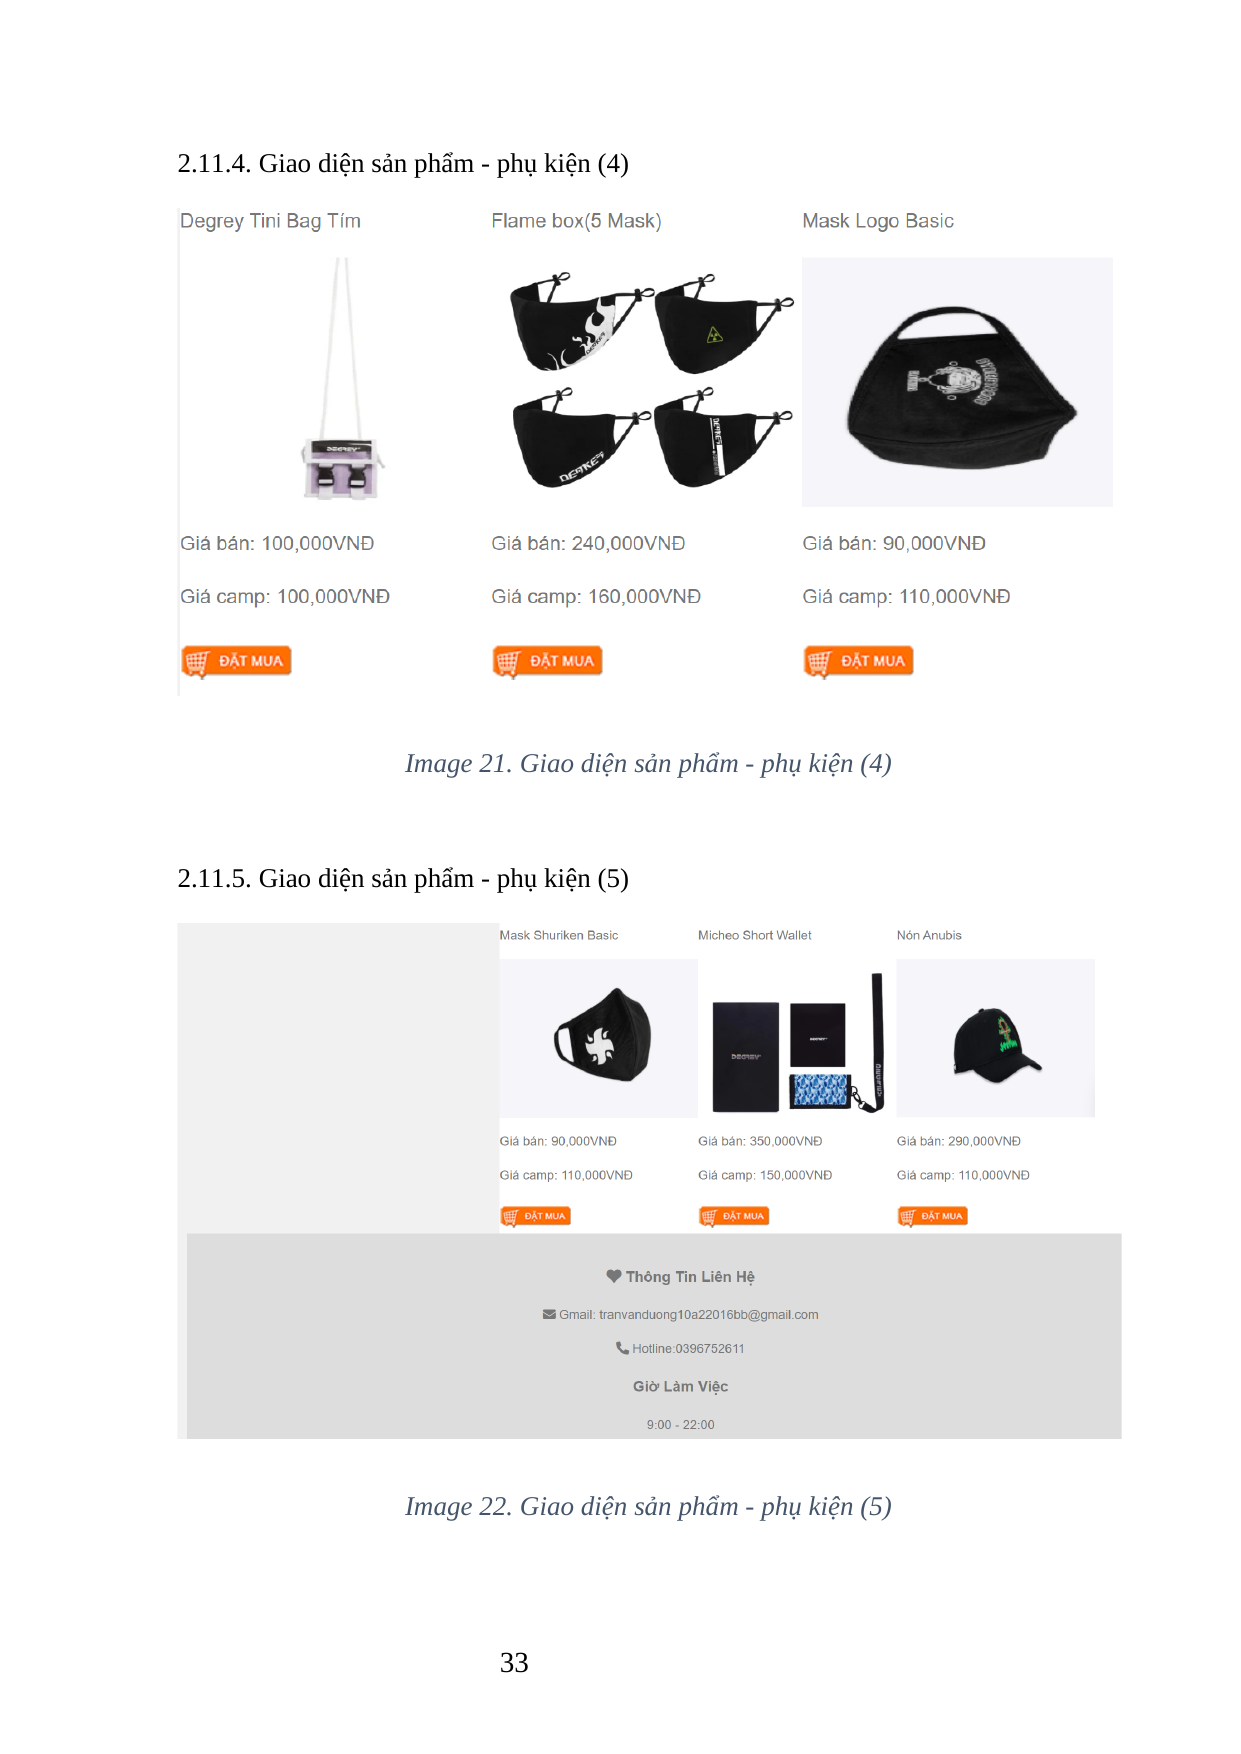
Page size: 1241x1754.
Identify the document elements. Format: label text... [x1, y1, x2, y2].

list Image 21. Giao diện sản phẩm - phụ kiện (4) [177, 747, 1122, 778]
picture [177, 208, 1122, 696]
subtitle Giao diện sản phẩm - phụ kiện (5) [177, 862, 1122, 893]
list Image 22. Giao diện sản phẩm - phụ kiện (5) [177, 1490, 1122, 1521]
subtitle Giao diện sản phẩm - phụ kiện (4) [177, 147, 1122, 178]
picture [177, 923, 1122, 1439]
